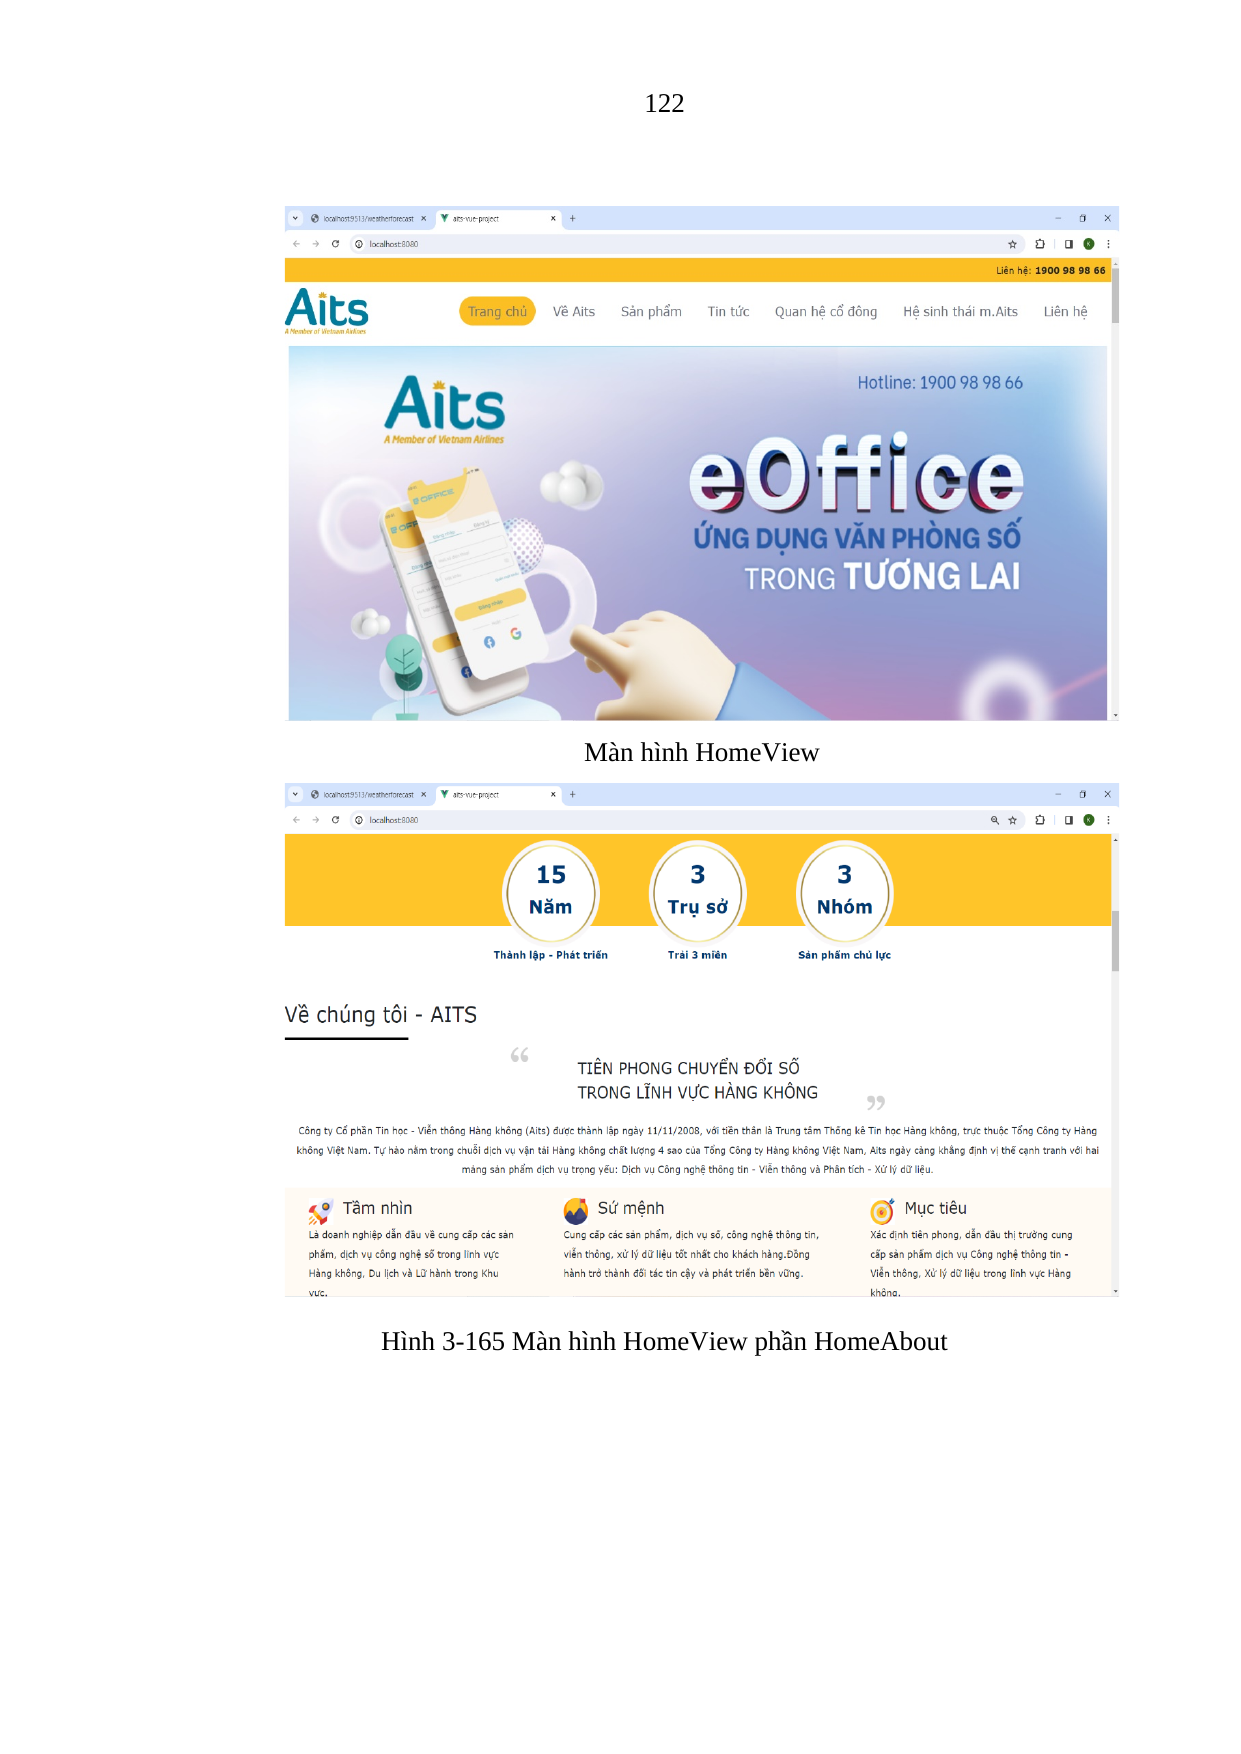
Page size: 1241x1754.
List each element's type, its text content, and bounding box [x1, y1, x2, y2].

picture [284, 783, 1120, 1297]
text Màn hình HomeView [207, 736, 1122, 767]
picture [284, 206, 1120, 721]
